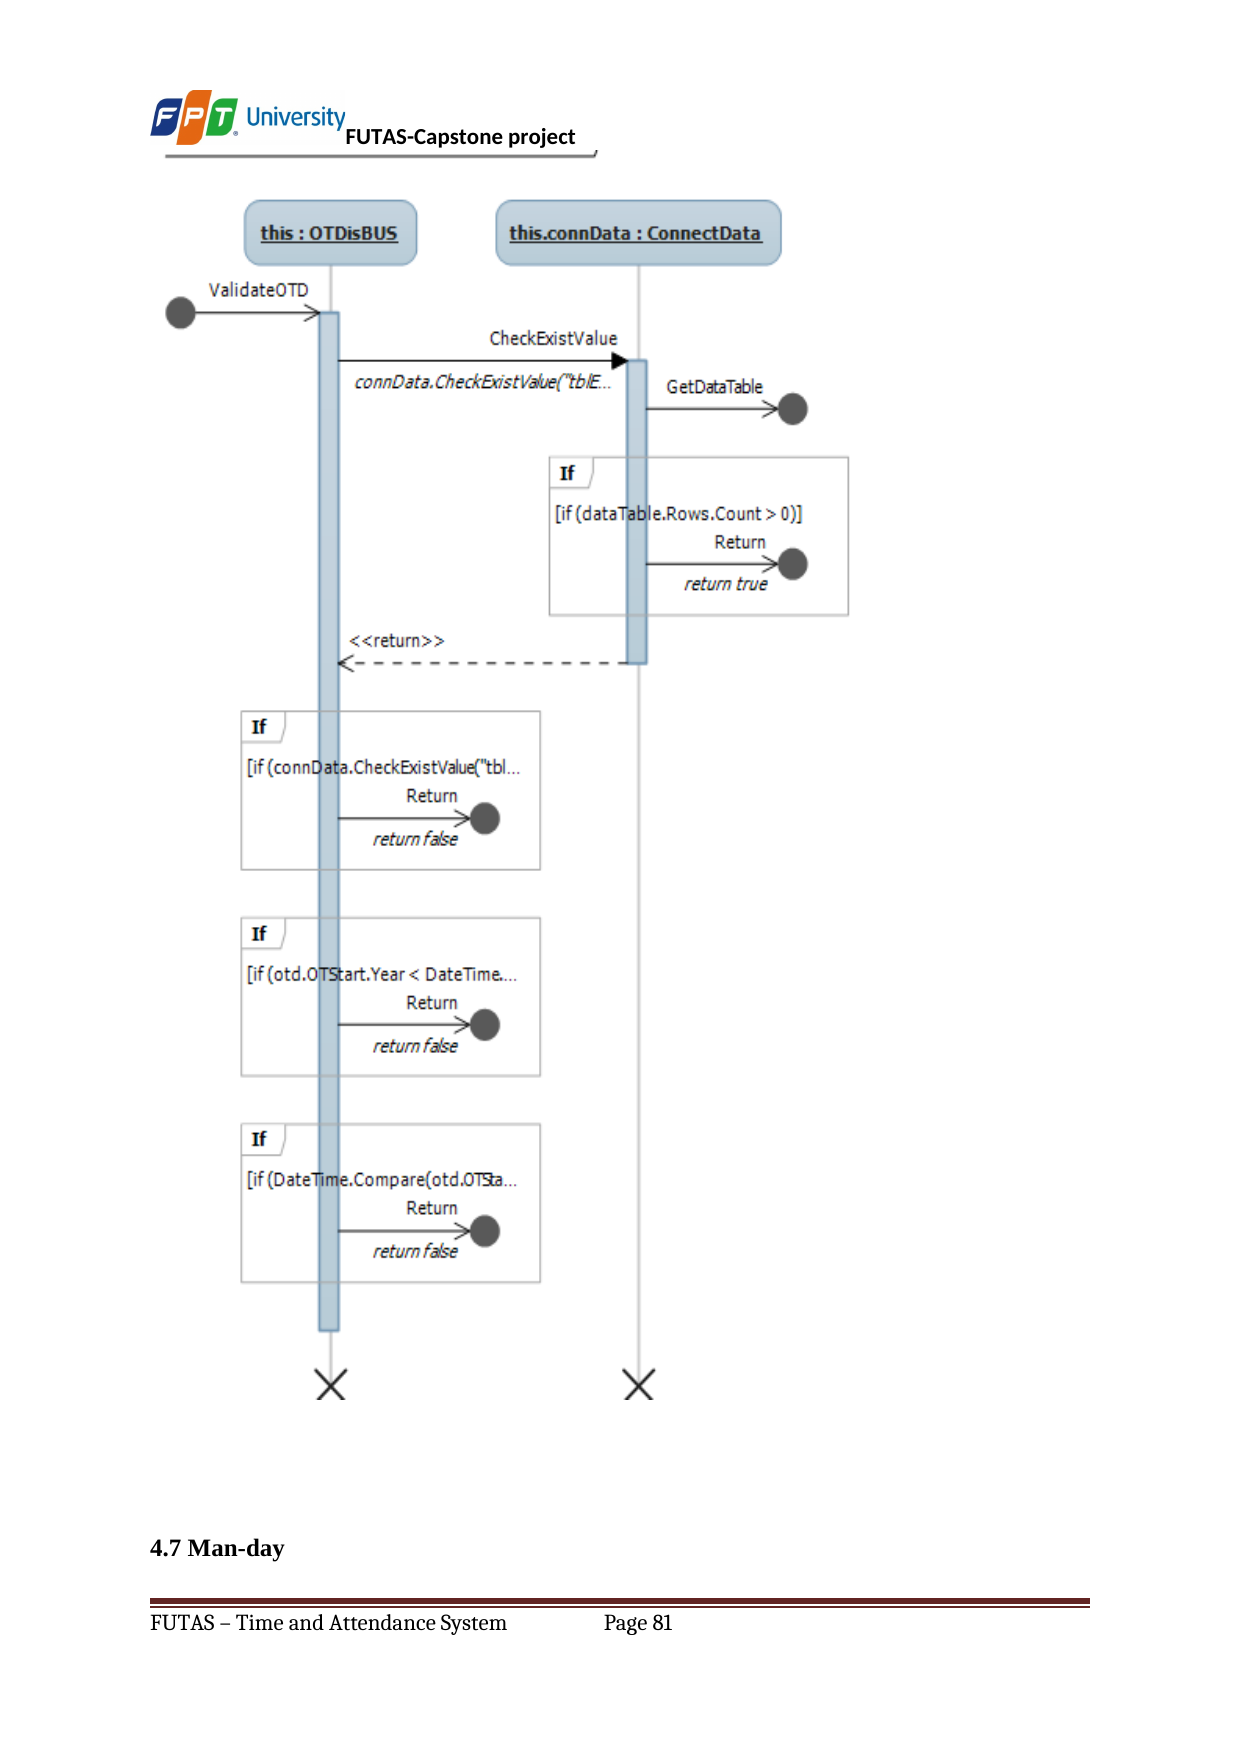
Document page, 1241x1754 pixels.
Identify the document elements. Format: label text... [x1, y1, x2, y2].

picture [150, 150, 998, 1400]
text 4.7 Man-day [150, 1533, 1090, 1561]
picture [150, 90, 346, 145]
